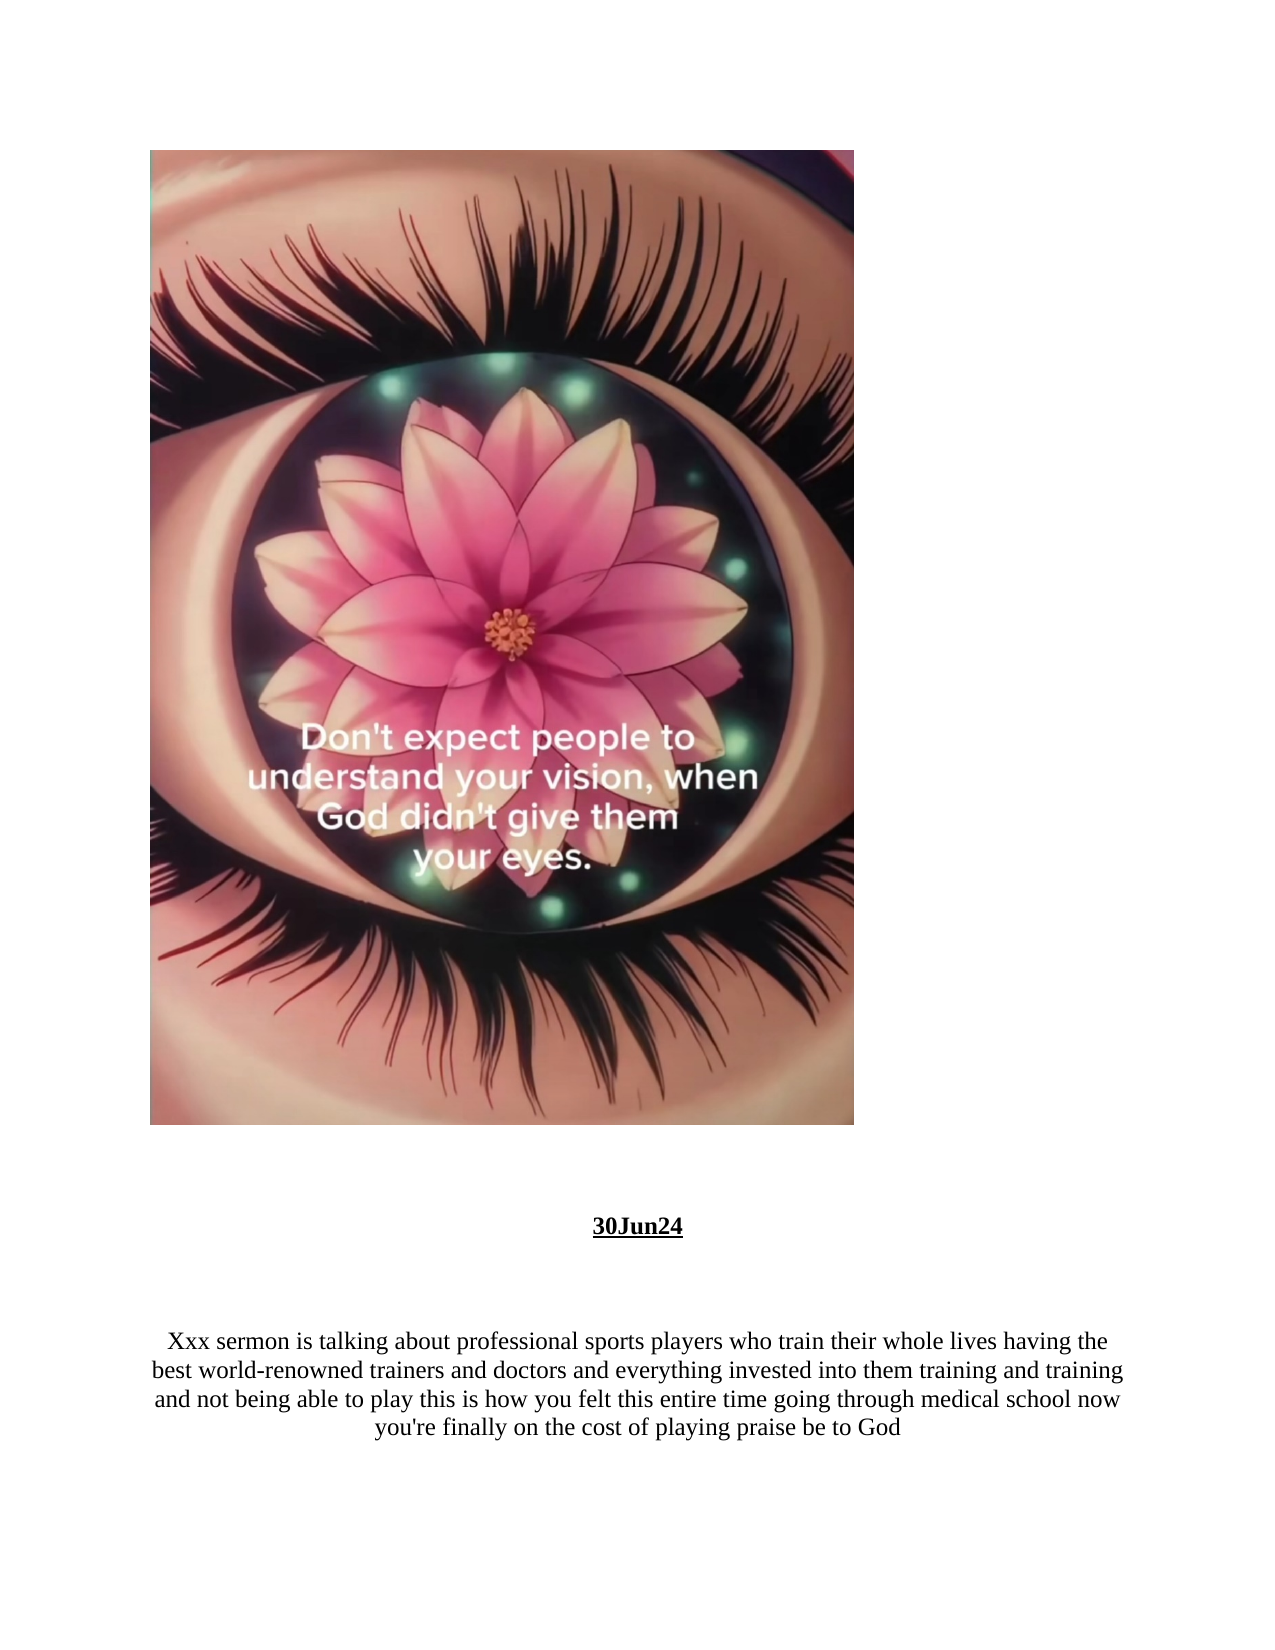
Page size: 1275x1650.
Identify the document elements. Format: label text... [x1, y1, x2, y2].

picture [150, 150, 854, 1125]
text Xxx sermon is talking about professional sports players who train their whole lives having the best world-renowned trainers and doctors and everything invested into them training and training and not being able to play this is how you felt this entire time going through medical school now you're finally on the cost of playing praise be to God [150, 1326, 1125, 1441]
text 30Jun24 [150, 1211, 1125, 1240]
